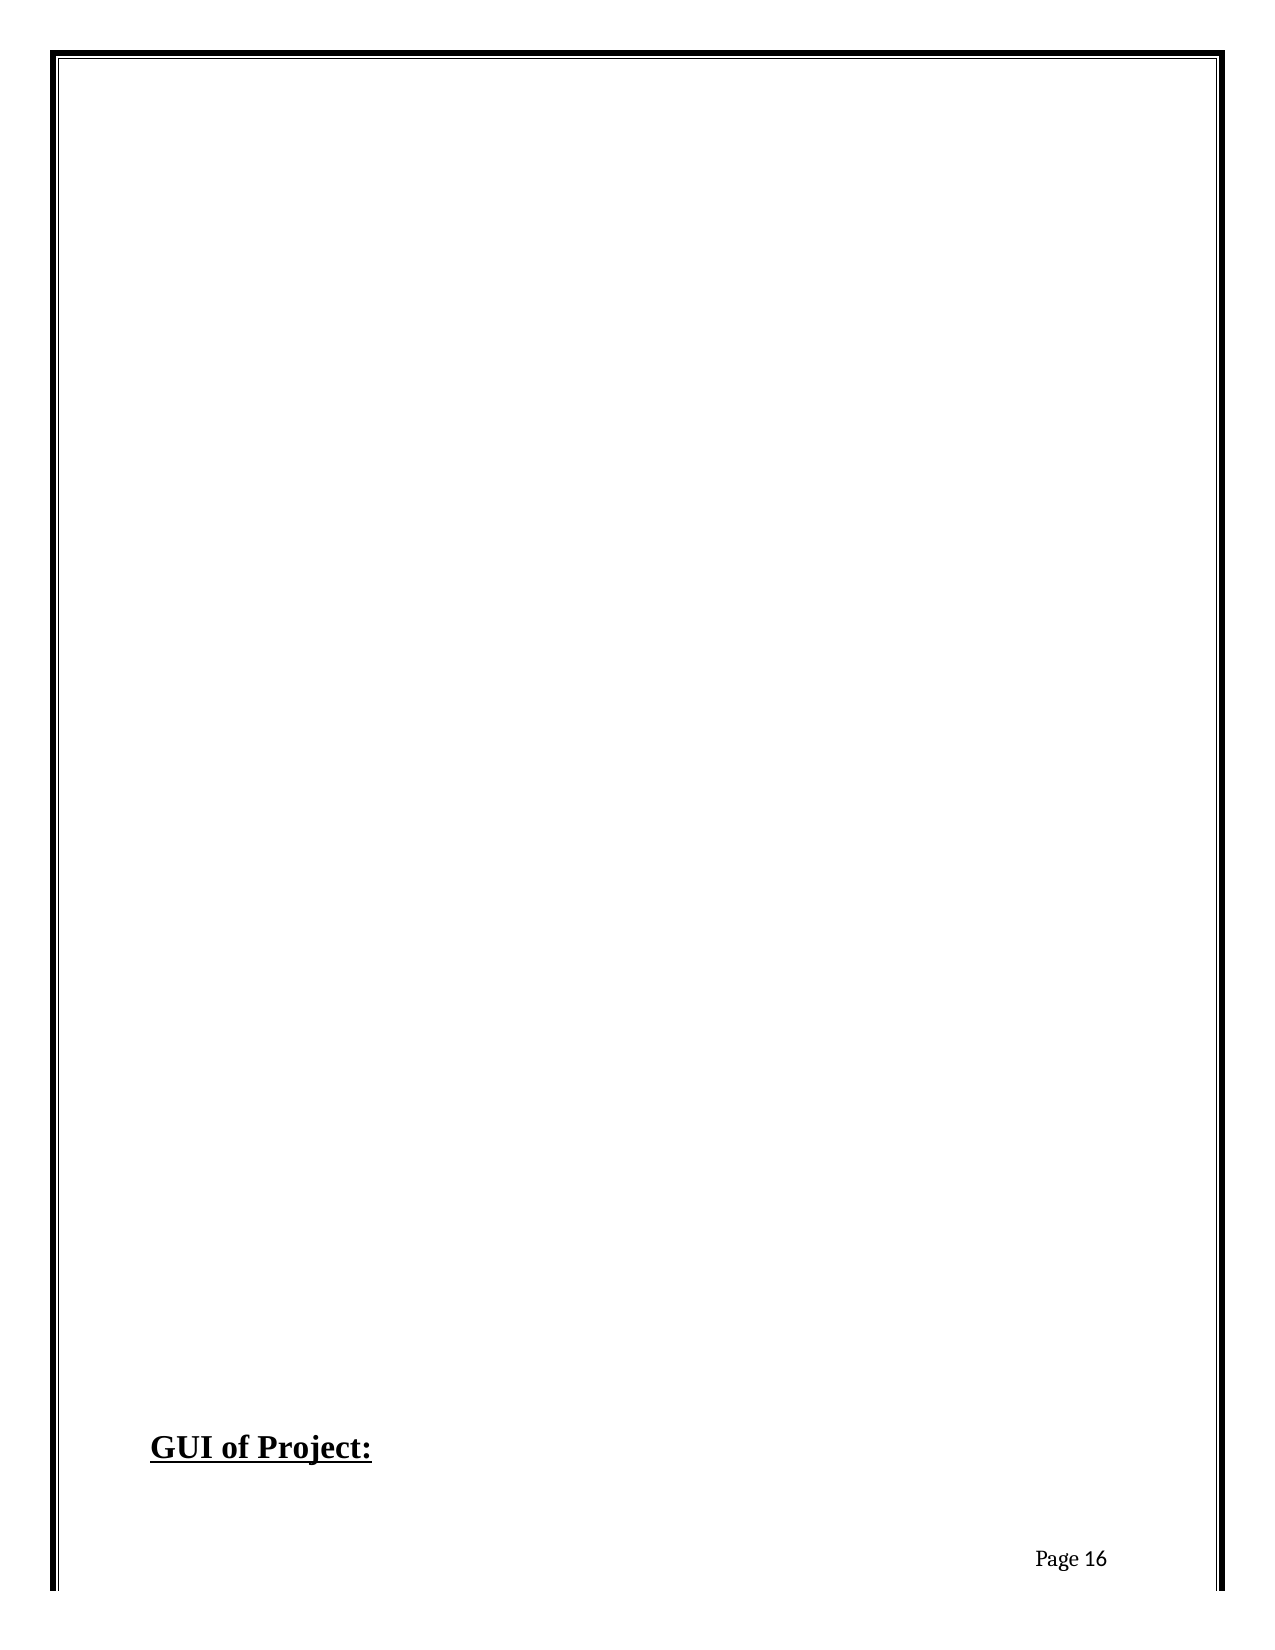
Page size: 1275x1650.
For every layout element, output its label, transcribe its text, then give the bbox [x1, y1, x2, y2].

text GUI of Project: [150, 1428, 1112, 1466]
